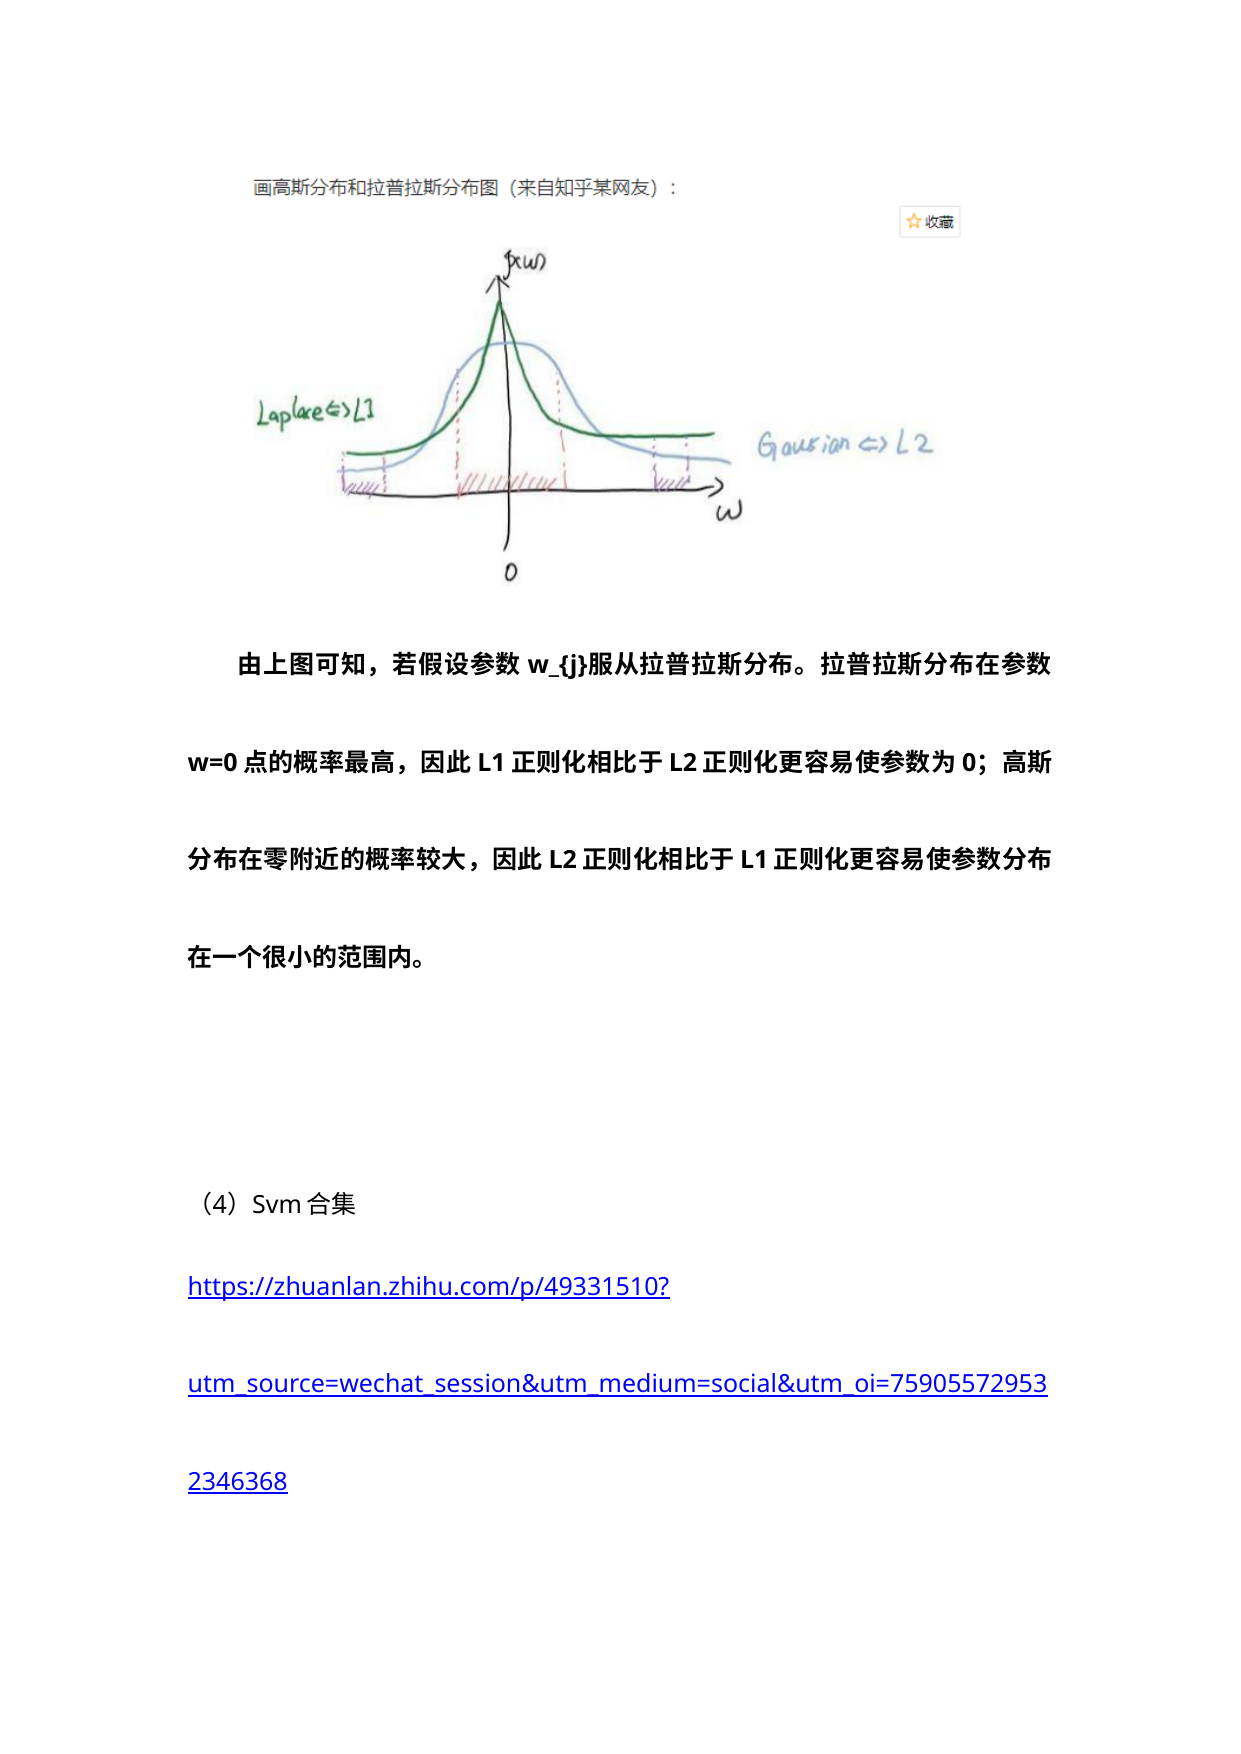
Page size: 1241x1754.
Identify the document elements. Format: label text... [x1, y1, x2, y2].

list https://zhuanlan.zhihu.com/p/49331510?utm_source=wechat_session&utm_medium=social&utm_oi=759055729532346368 [187, 1253, 1053, 1513]
picture [231, 162, 976, 586]
list Svm合集 [187, 1170, 1053, 1235]
text 由上图可知，若假设参数w_{j}服从拉普拉斯分布。拉普拉斯分布在参数w=0点的概率最高，因此L1正则化相比于L2正则化更容易使参数为0；高斯分布在零附近的概率较大，因此L2正则化相比于L1正则化更容易使参数分布在一个很小的范围内。 [187, 630, 1053, 988]
